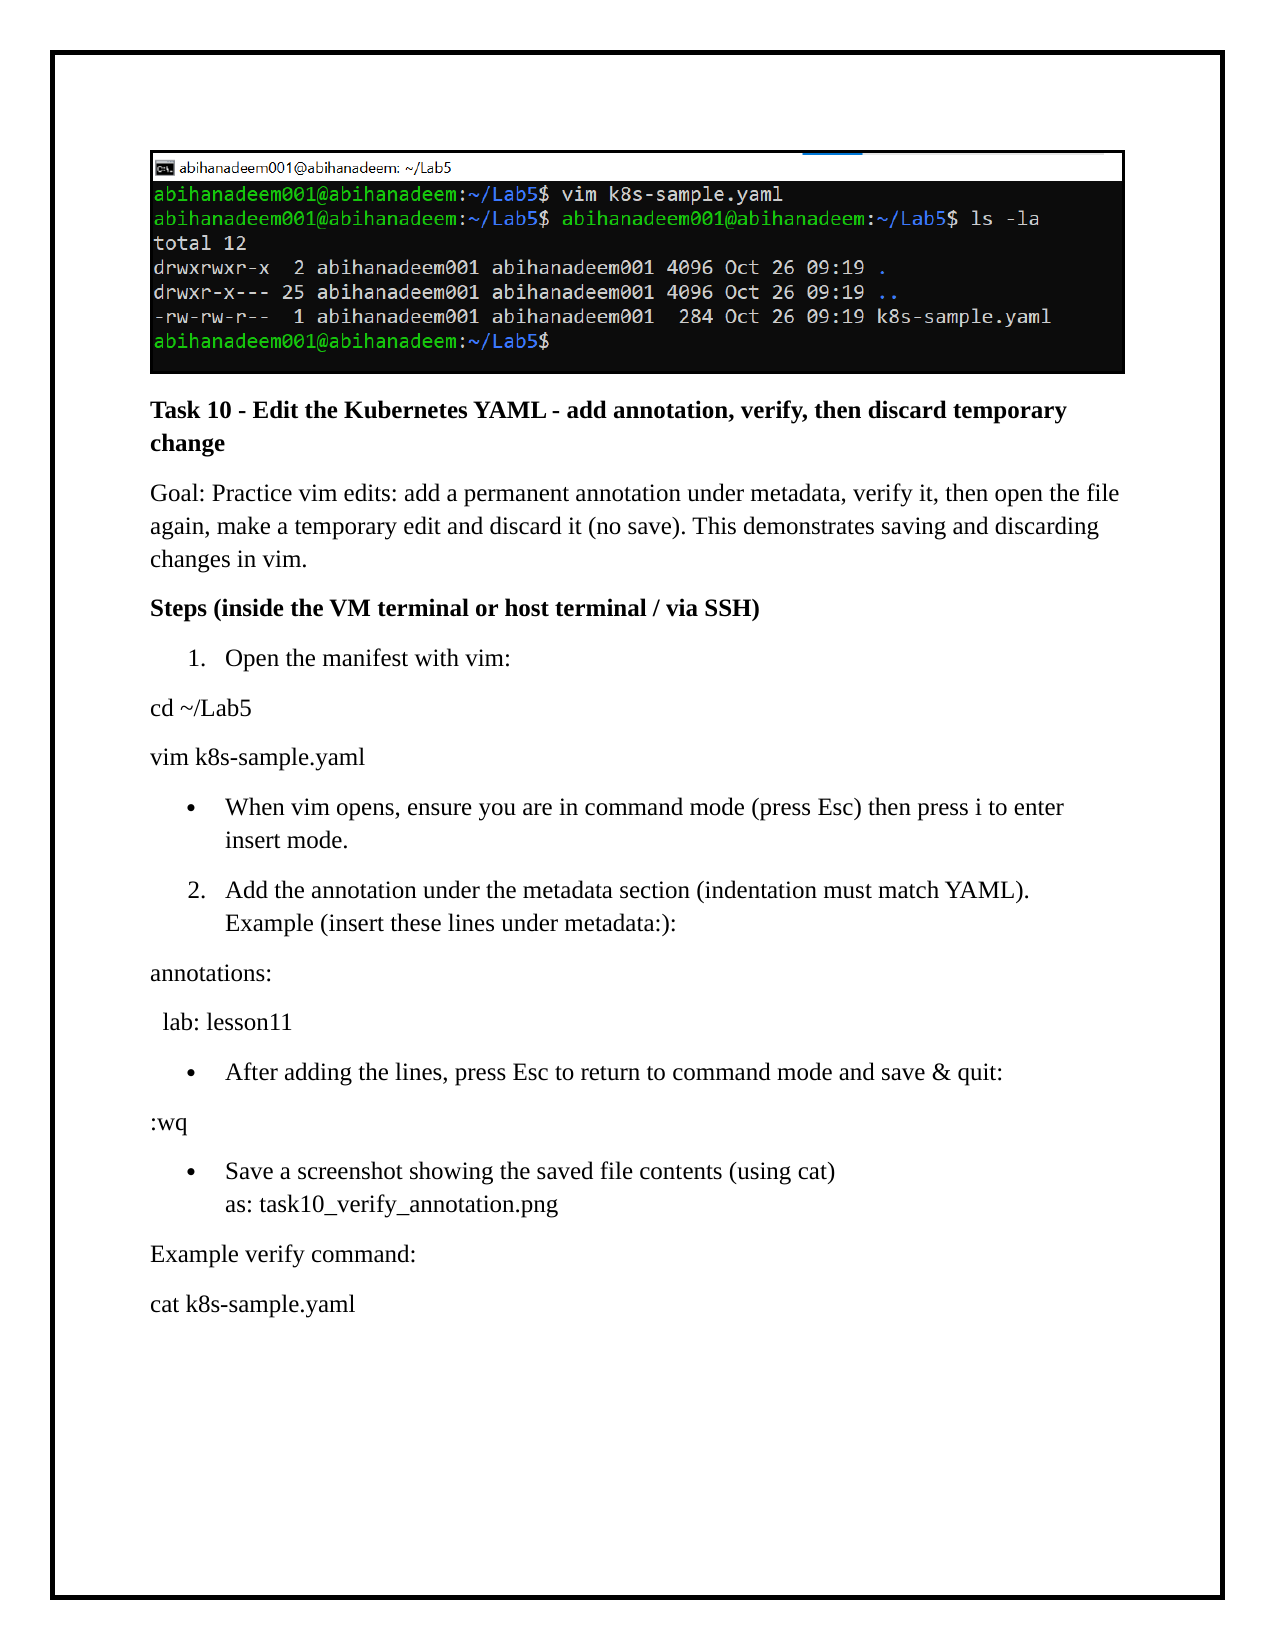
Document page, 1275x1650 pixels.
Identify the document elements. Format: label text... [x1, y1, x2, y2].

text annotations: [150, 958, 1125, 986]
list Add the annotation under the metadata section (indentation must match YAML). Example (insert these lines under metadata:): [187, 875, 1125, 937]
text cd ~/Lab5 [150, 693, 1125, 722]
text vim k8s-sample.yaml [150, 742, 1125, 771]
list After adding the lines, press Esc to return to command mode and save & quit: [187, 1057, 1125, 1086]
text :wq [150, 1107, 1125, 1135]
text lab: lesson11 [150, 1007, 1125, 1036]
text Example verify command: [150, 1239, 1125, 1268]
list Save a screenshot showing the saved file contents (using cat) as: task10_verify_annotation.png [187, 1156, 1125, 1218]
text Steps (inside the VM terminal or host terminal / via SSH) [150, 593, 1125, 622]
list When vim opens, ensure you are in command mode (press Esc) then press i to enter insert mode. [187, 792, 1125, 854]
text Task 10 - Edit the Kubernetes YAML - add annotation, verify, then discard temporary change [150, 395, 1125, 457]
text Goal: Practice vim edits: add a permanent annotation under metadata, verify it, then open the file again, make a temporary edit and discard it (no save). This demonstrates saving and discarding changes in vim. [150, 478, 1125, 572]
list Open the manifest with vim: [187, 643, 1125, 672]
picture [153, 153, 1122, 371]
text cat k8s-sample.yaml [150, 1289, 1125, 1317]
